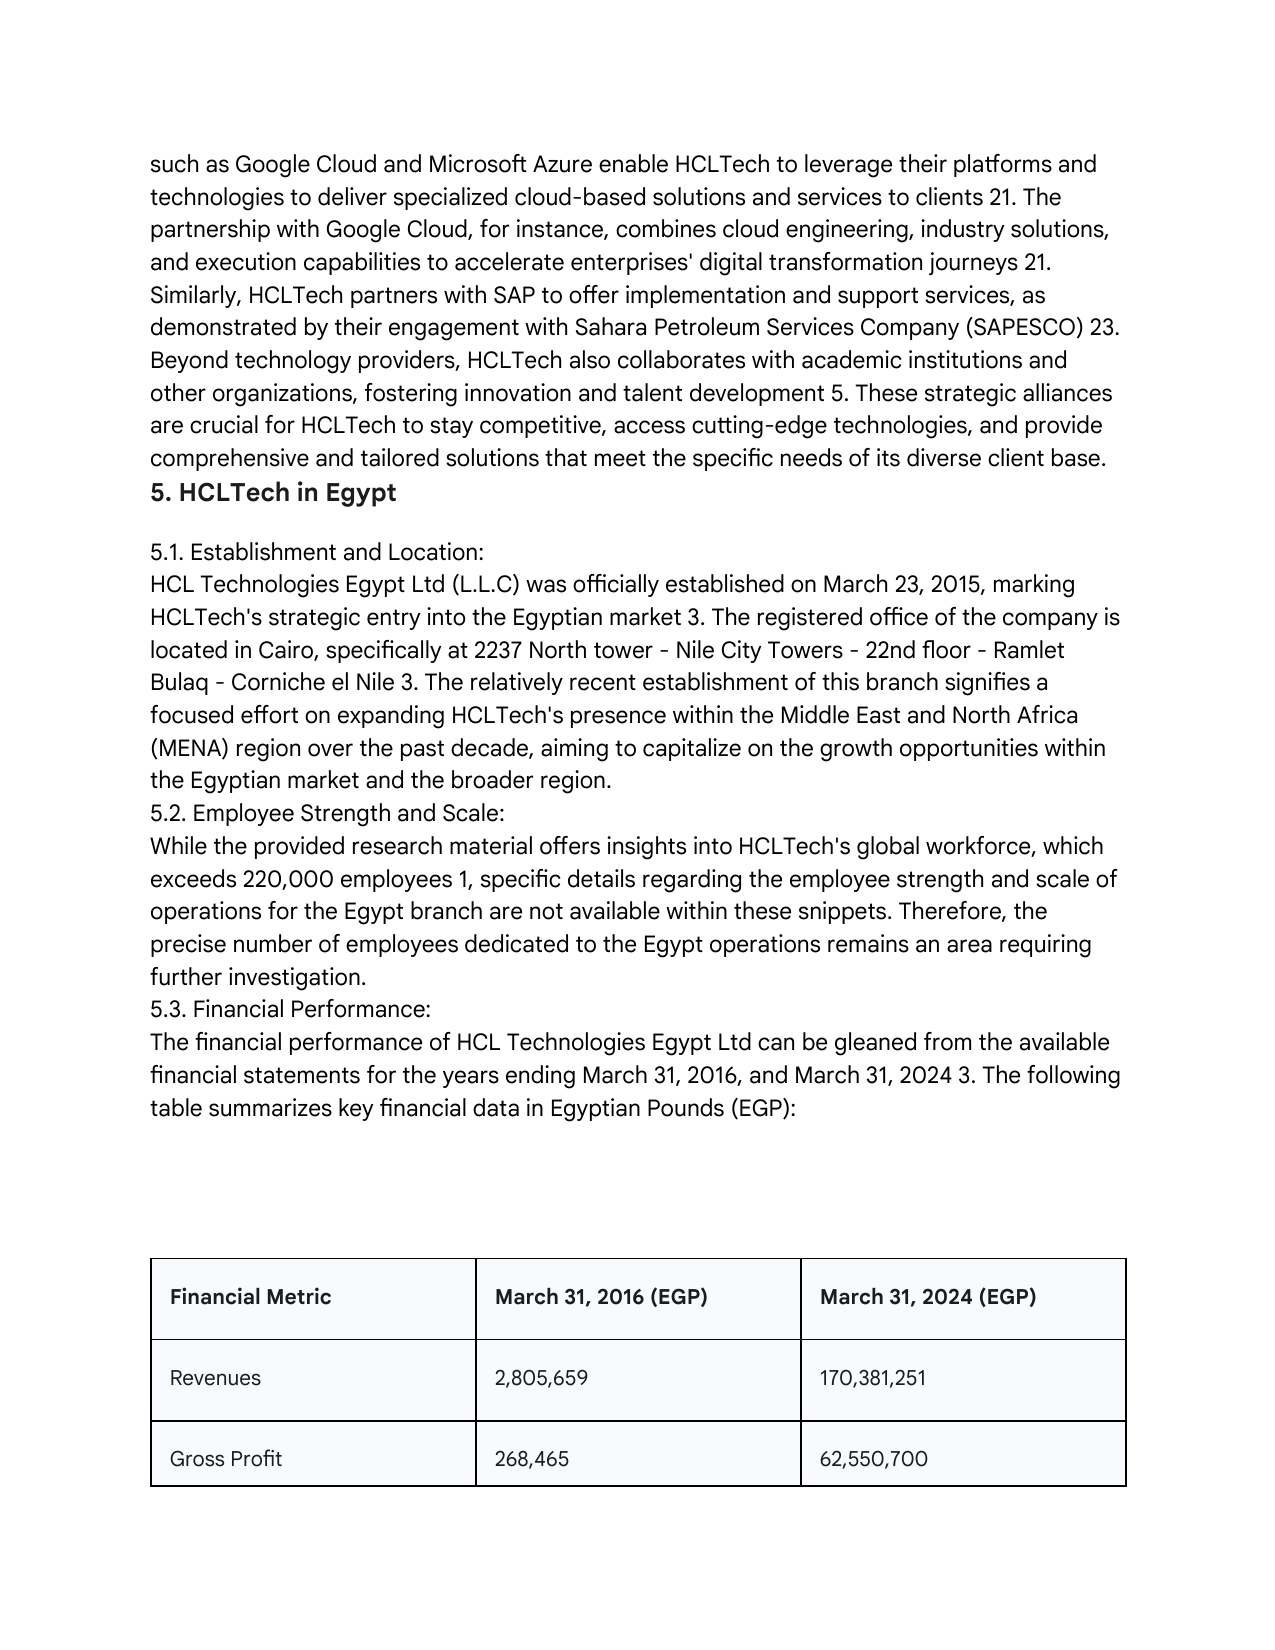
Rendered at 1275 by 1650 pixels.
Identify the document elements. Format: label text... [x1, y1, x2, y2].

text HCL Technologies Egypt Ltd (L.L.C) was officially established on March 23, 2015, marking HCLTech's strategic entry into the Egyptian market 3. The registered office of the company is located in Cairo, specifically at 2237 North tower - Nile City Towers - 22nd floor - Ramlet Bulaq - Corniche el Nile 3. The relatively recent establishment of this branch signifies a focused effort on expanding HCLTech's presence within the Middle East and North Africa (MENA) region over the past decade, aiming to capitalize on the growth opportunities within the Egyptian market and the broader region. [150, 571, 1125, 796]
table_cell 170,381,251 [802, 1340, 1125, 1420]
text 5.3. Financial Performance: [150, 996, 1125, 1024]
table_cell Revenues [152, 1340, 475, 1420]
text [150, 150, 1125, 473]
text The financial performance of HCL Technologies Egypt Ltd can be gleaned from the available financial statements for the years ending March 31, 2016, and March 31, 2024 3. The following table summarizes key financial data in Egyptian Pounds (EGP): [150, 1028, 1125, 1123]
text 5.1. Establishment and Location: [150, 538, 1125, 567]
text 5. HCLTech in Egypt [150, 477, 1125, 508]
table_cell 2,805,659 [477, 1340, 800, 1420]
table_header Financial Metric [152, 1259, 475, 1339]
table_header March 31, 2024 (EGP) [802, 1259, 1125, 1339]
table_cell Gross Profit [152, 1422, 475, 1485]
text While the provided research material offers insights into HCLTech's global workforce, which exceeds 220,000 employees 1, specific details regarding the employee strength and scale of operations for the Egypt branch are not available within these snippets. Therefore, the precise number of employees dedicated to the Egypt operations remains an area requiring further investigation. [150, 832, 1125, 992]
table_cell 268,465 [477, 1422, 800, 1485]
table_cell 62,550,700 [802, 1422, 1125, 1485]
text 5.2. Employee Strength and Scale: [150, 799, 1125, 828]
table_header March 31, 2016 (EGP) [477, 1259, 800, 1339]
